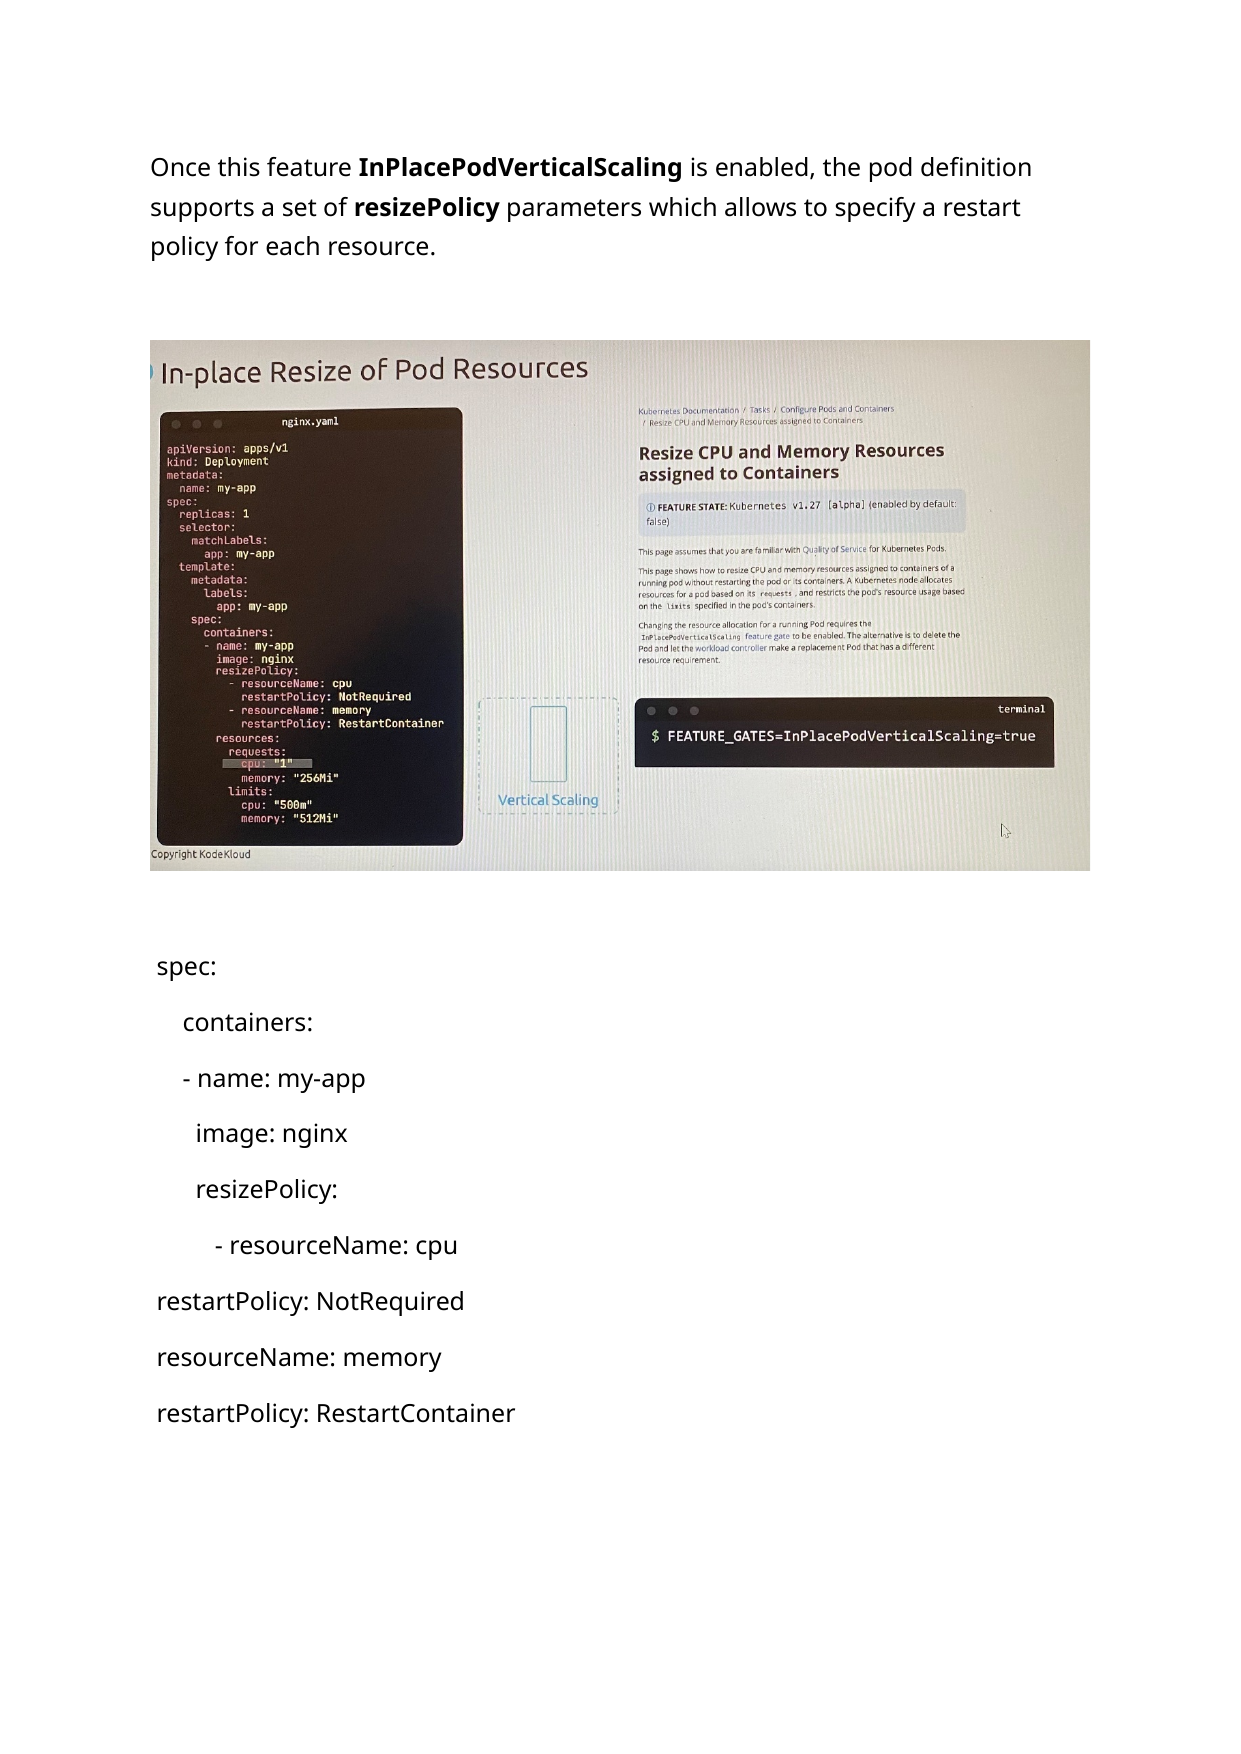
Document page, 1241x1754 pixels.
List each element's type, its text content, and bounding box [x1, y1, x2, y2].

text - resourceName: cpu [150, 1228, 1090, 1262]
picture [150, 340, 1091, 871]
text resizePolicy: [150, 1172, 1090, 1206]
text - name: my-app [150, 1060, 1090, 1094]
text image: nginx [150, 1116, 1090, 1150]
text Once this feature InPlacePodVerticalScaling is enabled, the pod definition supports a set of resizePolicy parameters which allows to specify a restart policy for each resource. [150, 150, 1090, 262]
text resourceName: memory [150, 1339, 1090, 1373]
text restartPolicy: NotRequired [150, 1284, 1090, 1318]
text containers: [150, 1004, 1090, 1038]
text restartPolicy: RestartContainer [150, 1395, 1090, 1429]
text spec: [150, 949, 1090, 983]
